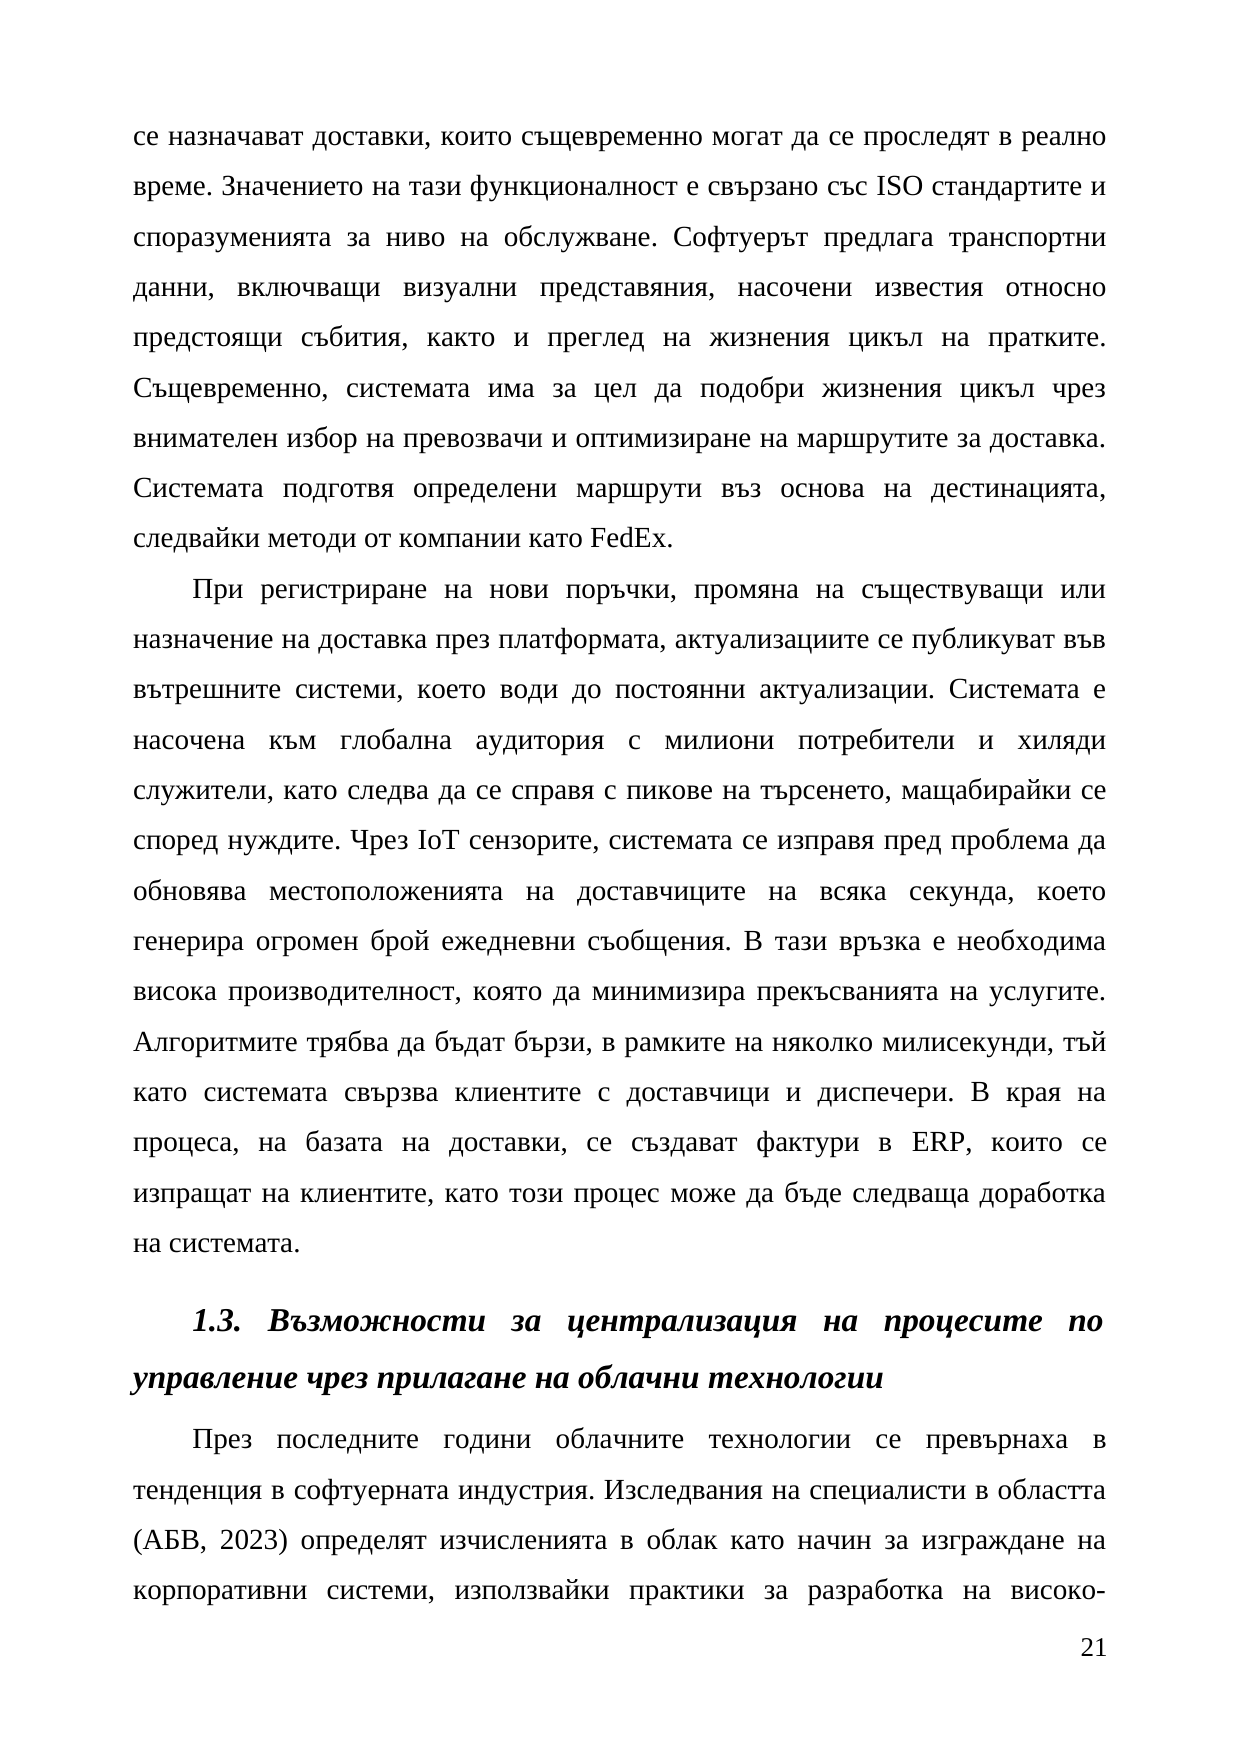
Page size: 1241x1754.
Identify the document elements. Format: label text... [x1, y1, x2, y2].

subtitle 1.3. Възможности за централизация на процесите по управление чрез прилагане на облачни технологии [133, 1300, 1107, 1396]
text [133, 118, 1107, 554]
text При регистриране на нови поръчки, промяна на съществуващи или назначение на доставка през платформата, актуализациите се публикуват във вътрешните системи, което води до постоянни актуализации. Системата е насочена към глобална аудитория с милиони потребители и хиляди служители, като следва да се справя с пикове на търсенето, мащабирайки се според нуждите. Чрез IoT сензорите, системата се изправя пред проблема да обновява местоположенията на доставчиците на всяка секунда, което генерира огромен брой ежедневни съобщения. В тази връзка е необходима висока производителност, която да минимизира прекъсванията на услугите. Алгоритмите трябва да бъдат бързи, в рамките на няколко милисекунди, тъй като системата свързва клиентите с доставчици и диспечери. В края на процеса, на базата на доставки, се създават фактури в ERP, които се изпращат на клиентите, като този процес може да бъде следваща доработка на системата. [133, 571, 1107, 1258]
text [133, 1422, 1107, 1606]
